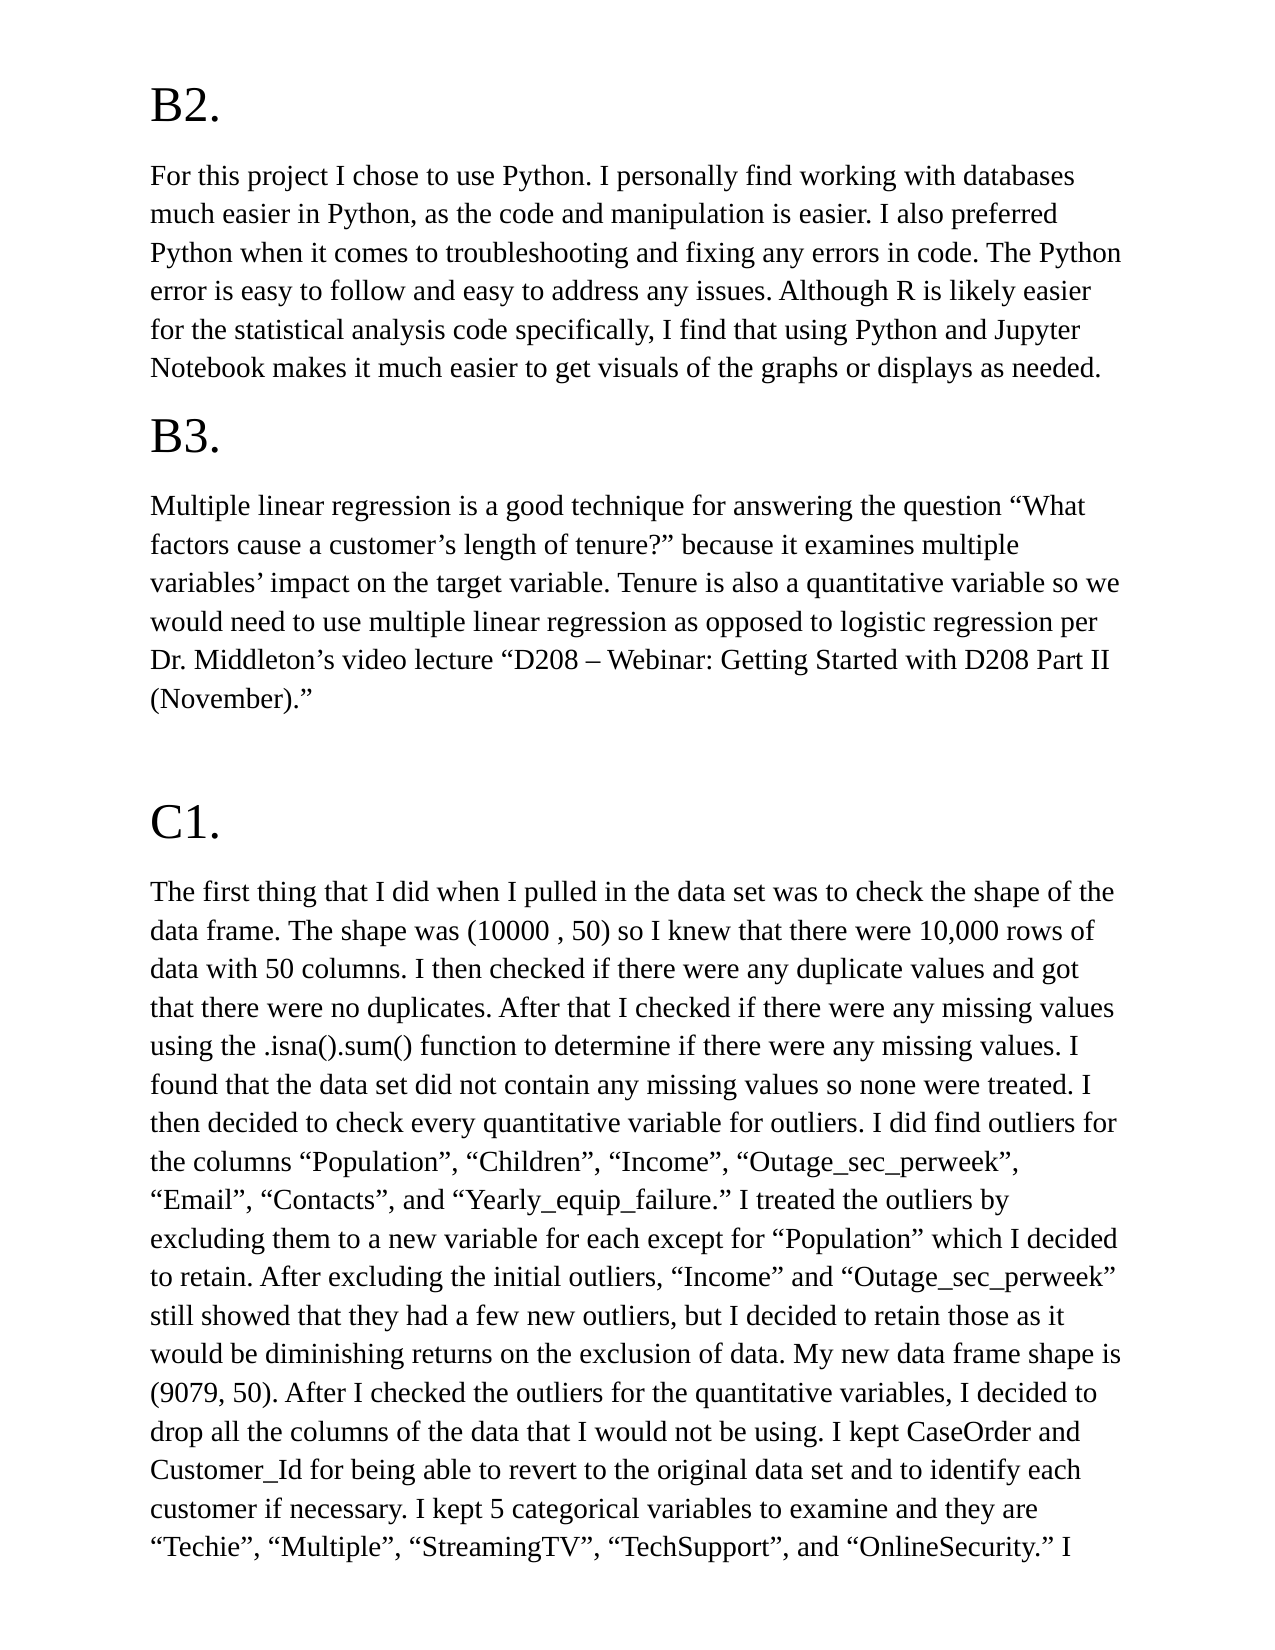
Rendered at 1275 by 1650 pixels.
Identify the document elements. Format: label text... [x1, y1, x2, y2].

text For this project I chose to use Python. I personally find working with databases much easier in Python, as the code and manipulation is easier. I also preferred Python when it comes to troubleshooting and fixing any errors in code. The Python error is easy to follow and easy to address any issues. Although R is likely easier for the statistical analysis code specifically, I find that using Python and Jupyter Notebook makes it much easier to get visuals of the graphs or displays as needed. [150, 158, 1125, 384]
text B2. [150, 75, 1125, 132]
text C1. [150, 791, 1125, 849]
text B3. [150, 406, 1125, 463]
text Multiple linear regression is a good technique for answering the question “What factors cause a customer’s length of tenure?” because it examines multiple variables’ impact on the target variable. Tenure is also a quantitative variable so we would need to use multiple linear regression as opposed to logistic regression per Dr. Middleton’s video lecture “D208 – Webinar: Getting Started with D208 Part II (November).” [150, 488, 1125, 714]
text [150, 874, 1125, 1563]
